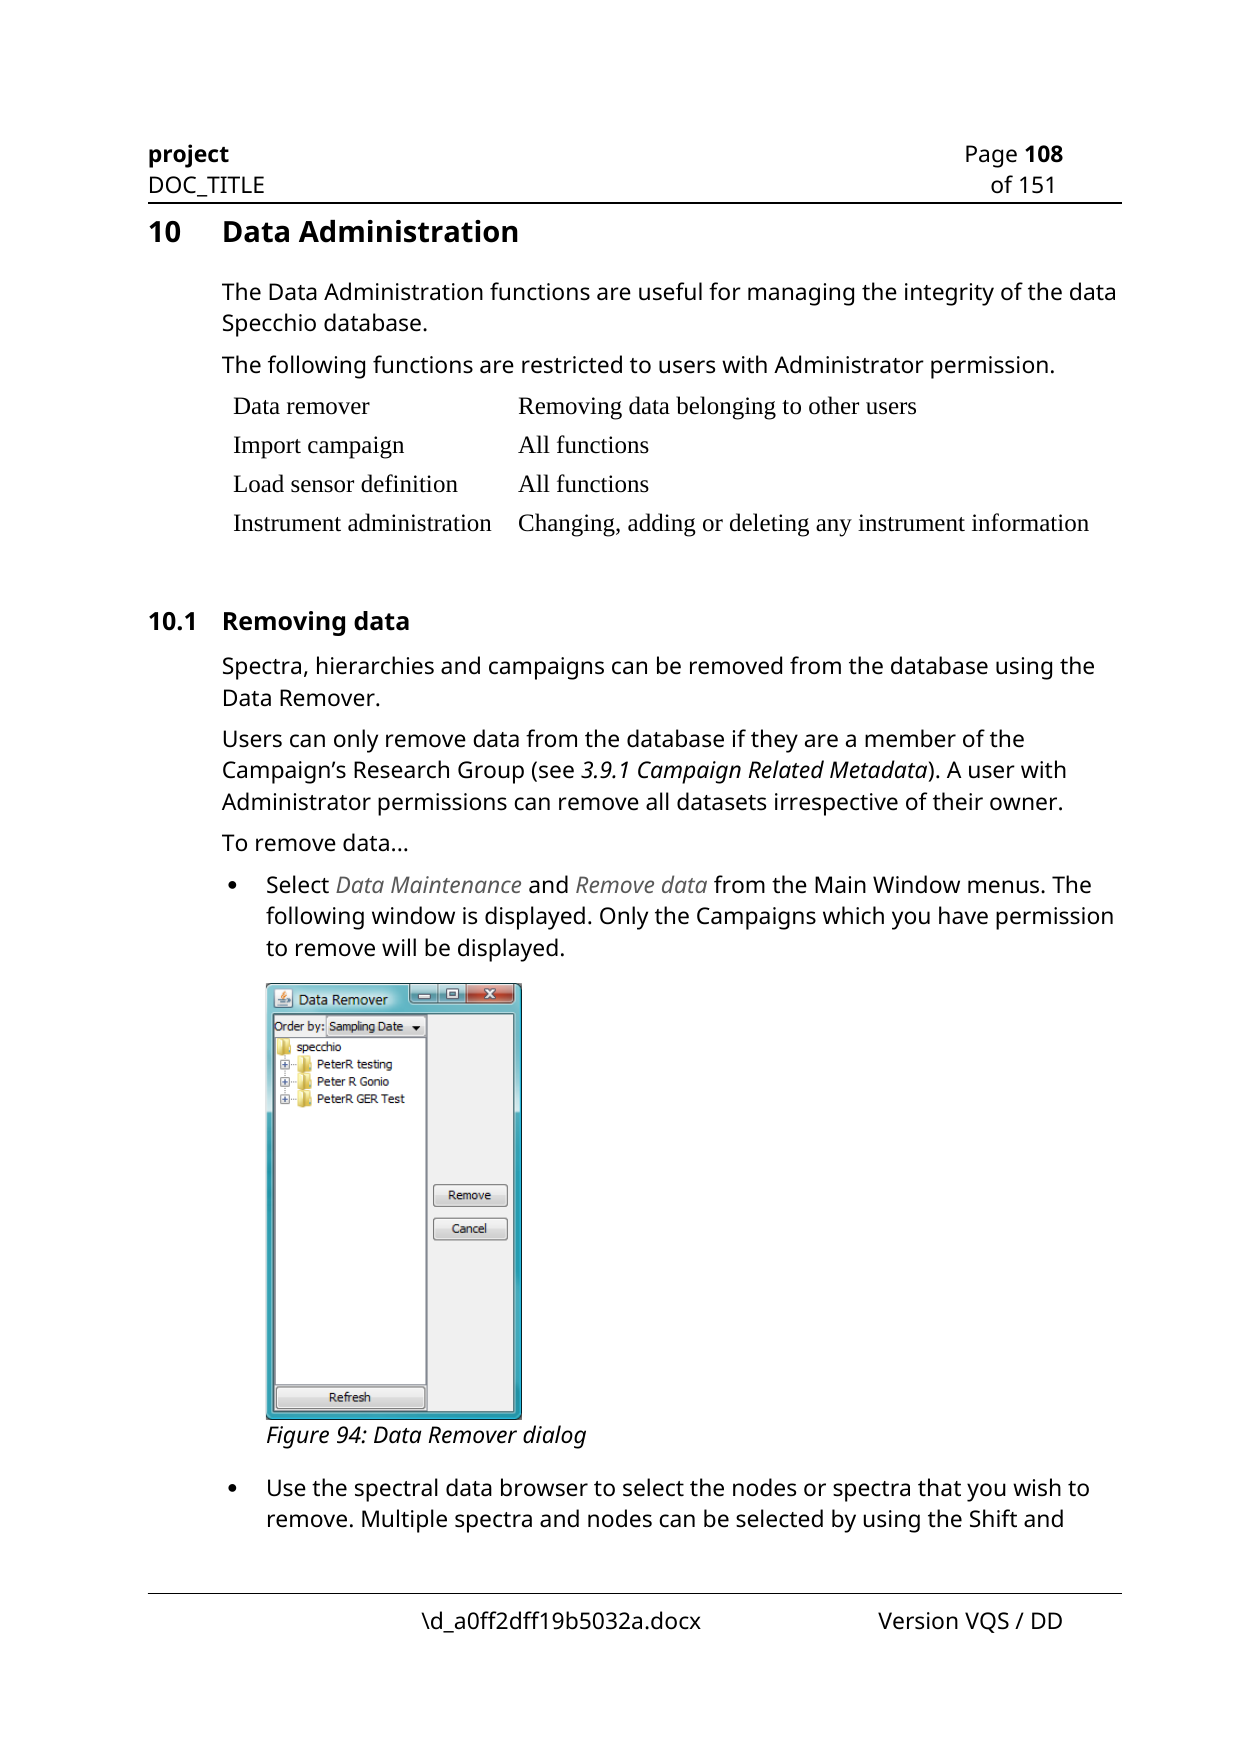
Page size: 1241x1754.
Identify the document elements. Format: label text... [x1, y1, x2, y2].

subtitle Data Administration [148, 211, 1122, 251]
table_cell Instrument administration [222, 508, 507, 547]
table_cell Import campaign [222, 430, 507, 469]
picture [265, 983, 522, 1420]
table_cell Changing, adding or deleting any instrument information [507, 508, 1103, 547]
table_header Removing data belonging to other users [507, 391, 1103, 430]
text Spectra, hierarchies and campaigns can be removed from the database using the Data Remover. [222, 650, 1122, 713]
subtitle Removing data [148, 604, 1122, 638]
text Select Data Maintenance and Remove data from the Main Window menus. The following window is displayed. Only the Campaigns which you have permission to remove will be displayed. [228, 869, 1122, 963]
text The following functions are restricted to users with Administrator permission. [222, 349, 1122, 380]
text The Data Administration functions are useful for managing the integrity of the data Specchio database. [222, 276, 1122, 339]
table_header Data remover [222, 391, 507, 430]
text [228, 1471, 1122, 1534]
text To remove data... [222, 827, 1122, 858]
table_cell All functions [507, 430, 1103, 469]
table_cell Load sensor definition [222, 469, 507, 508]
table_cell All functions [507, 469, 1103, 508]
